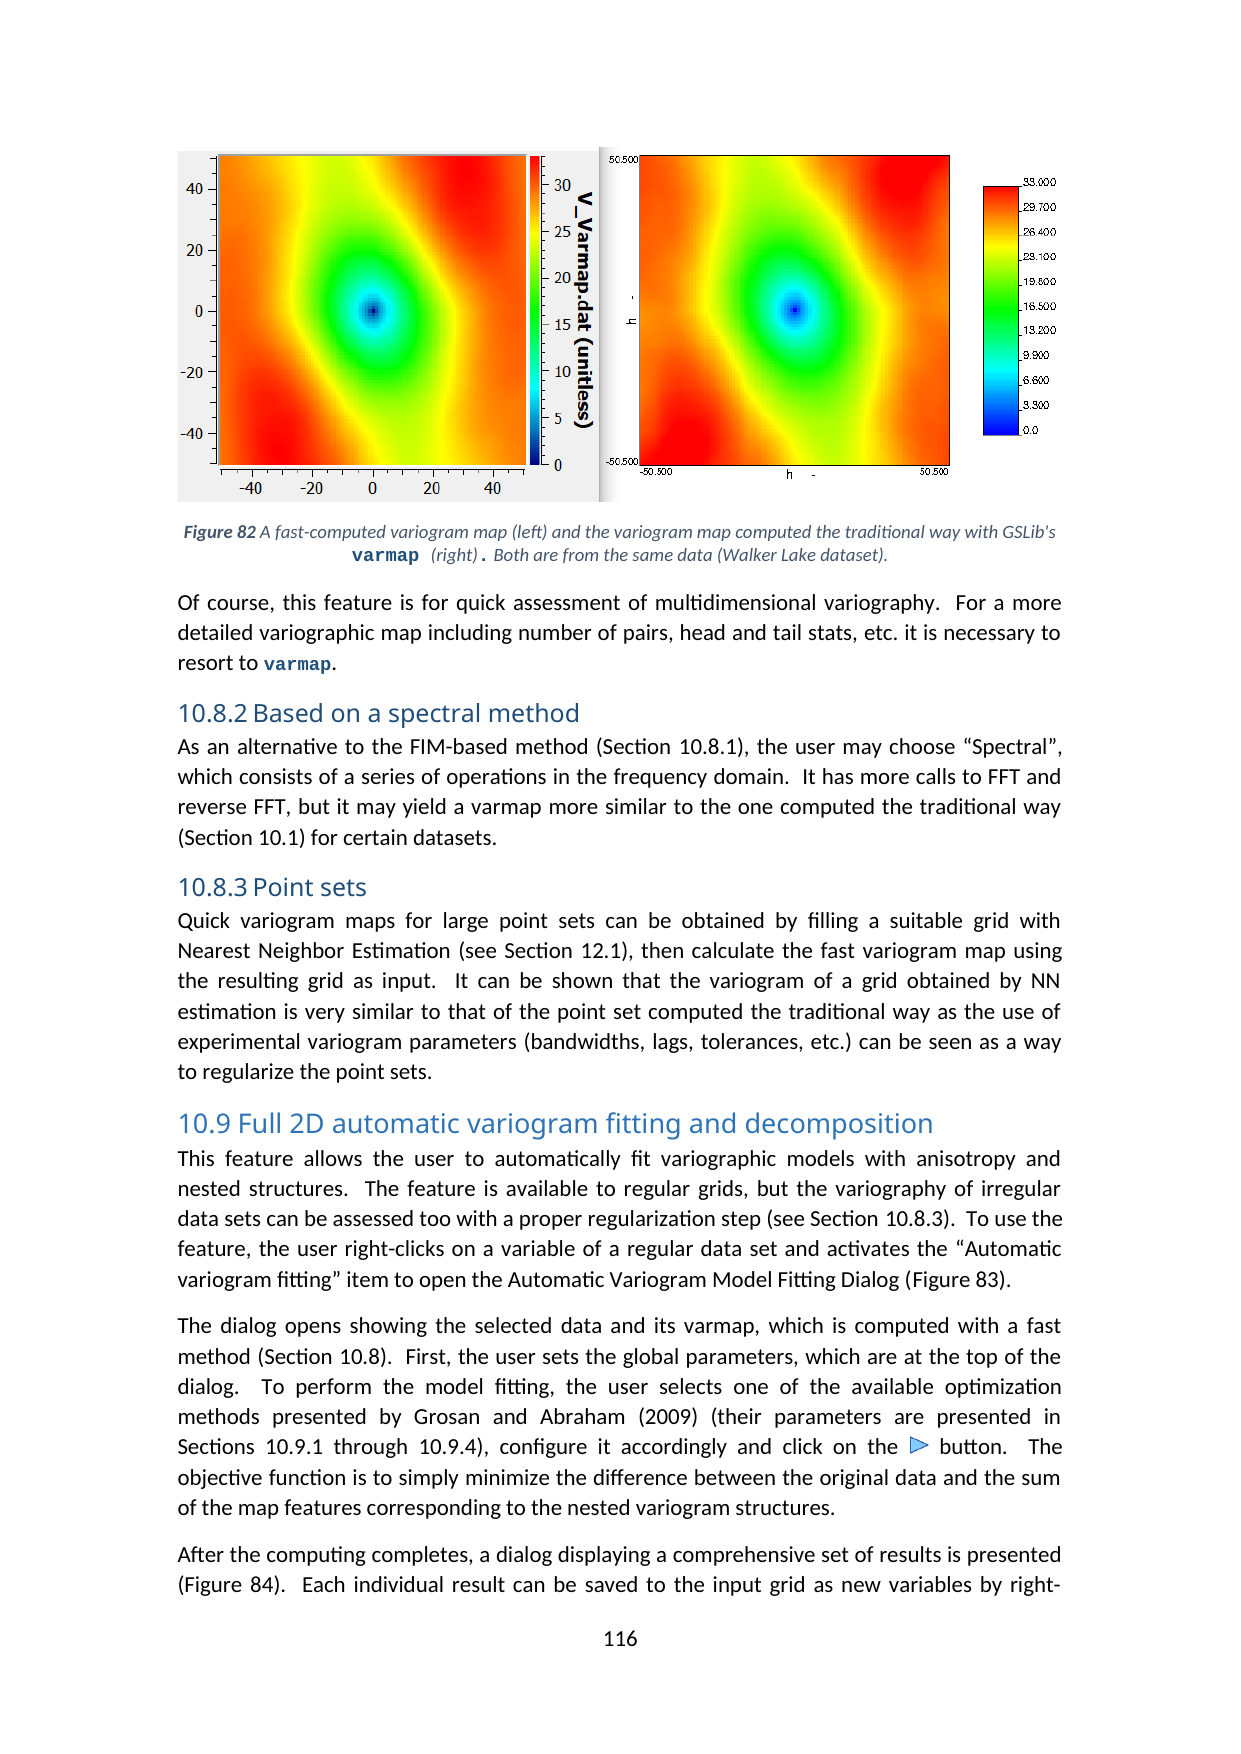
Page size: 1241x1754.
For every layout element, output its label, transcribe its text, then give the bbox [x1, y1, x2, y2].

subtitle Full 2D automatic variogram fitting and decomposition [177, 1104, 1063, 1141]
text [177, 1540, 1063, 1598]
picture [909, 1435, 929, 1455]
subtitle Based on a spectral method [177, 695, 1063, 729]
subtitle Point sets [177, 869, 1063, 903]
text Figure 82 A fast-computed variogram map (left) and the variogram map computed the traditional way with GSLib's varmap (right). Both are from the same data (Walker Lake dataset). [177, 520, 1063, 567]
picture [177, 147, 1062, 502]
text The dialog opens showing the selected data and its varmap, which is computed with a fast method (Section 10.8). First, the user sets the global parameters, which are at the top of the dialog. To perform the model fitting, the user selects one of the available optimization methods presented by Grosan and Abraham (2009) (their parameters are presented in Sections 10.9.1 through 10.9.4), configure it accordingly and click on the button. The objective function is to simply minimize the difference between the original data and the sum of the map features corresponding to the nested variogram structures. [177, 1312, 1063, 1521]
text As an alternative to the FIM-based method (Section 10.8.1), the user may choose “Spectral”, which consists of a series of operations in the frequency domain. It has more calls to FFT and reverse FFT, but it may yield a varmap more similar to the one computed the traditional way (Section 10.1) for certain datasets. [177, 732, 1063, 851]
text Quick variogram maps for large point sets can be obtained by filling a suitable grid with Nearest Neighbor Estimation (see Section 12.1), then calculate the fast variogram map using the resulting grid as input. It can be shown that the variogram of a grid obtained by NN estimation is very similar to that of the point set computed the traditional way as the use of experimental variogram parameters (bandwidths, lags, tolerances, etc.) can be seen as a way to regularize the point sets. [177, 906, 1063, 1085]
text Of course, this feature is for quick assessment of multidimensional variography. For a more detailed variographic map including number of pairs, head and tail stats, etc. it is necessary to resort to varmap. [177, 588, 1063, 676]
text This feature allows the user to automatically fit variographic models with anisotropy and nested structures. The feature is available to regular grids, but the variography of irregular data sets can be assessed too with a proper regularization step (see Section 10.8.3). To use the feature, the user right-clicks on a variable of a regular data set and activates the “Automatic variogram fitting” item to open the Automatic Variogram Model Fitting Dialog (Figure 83). [177, 1144, 1063, 1293]
